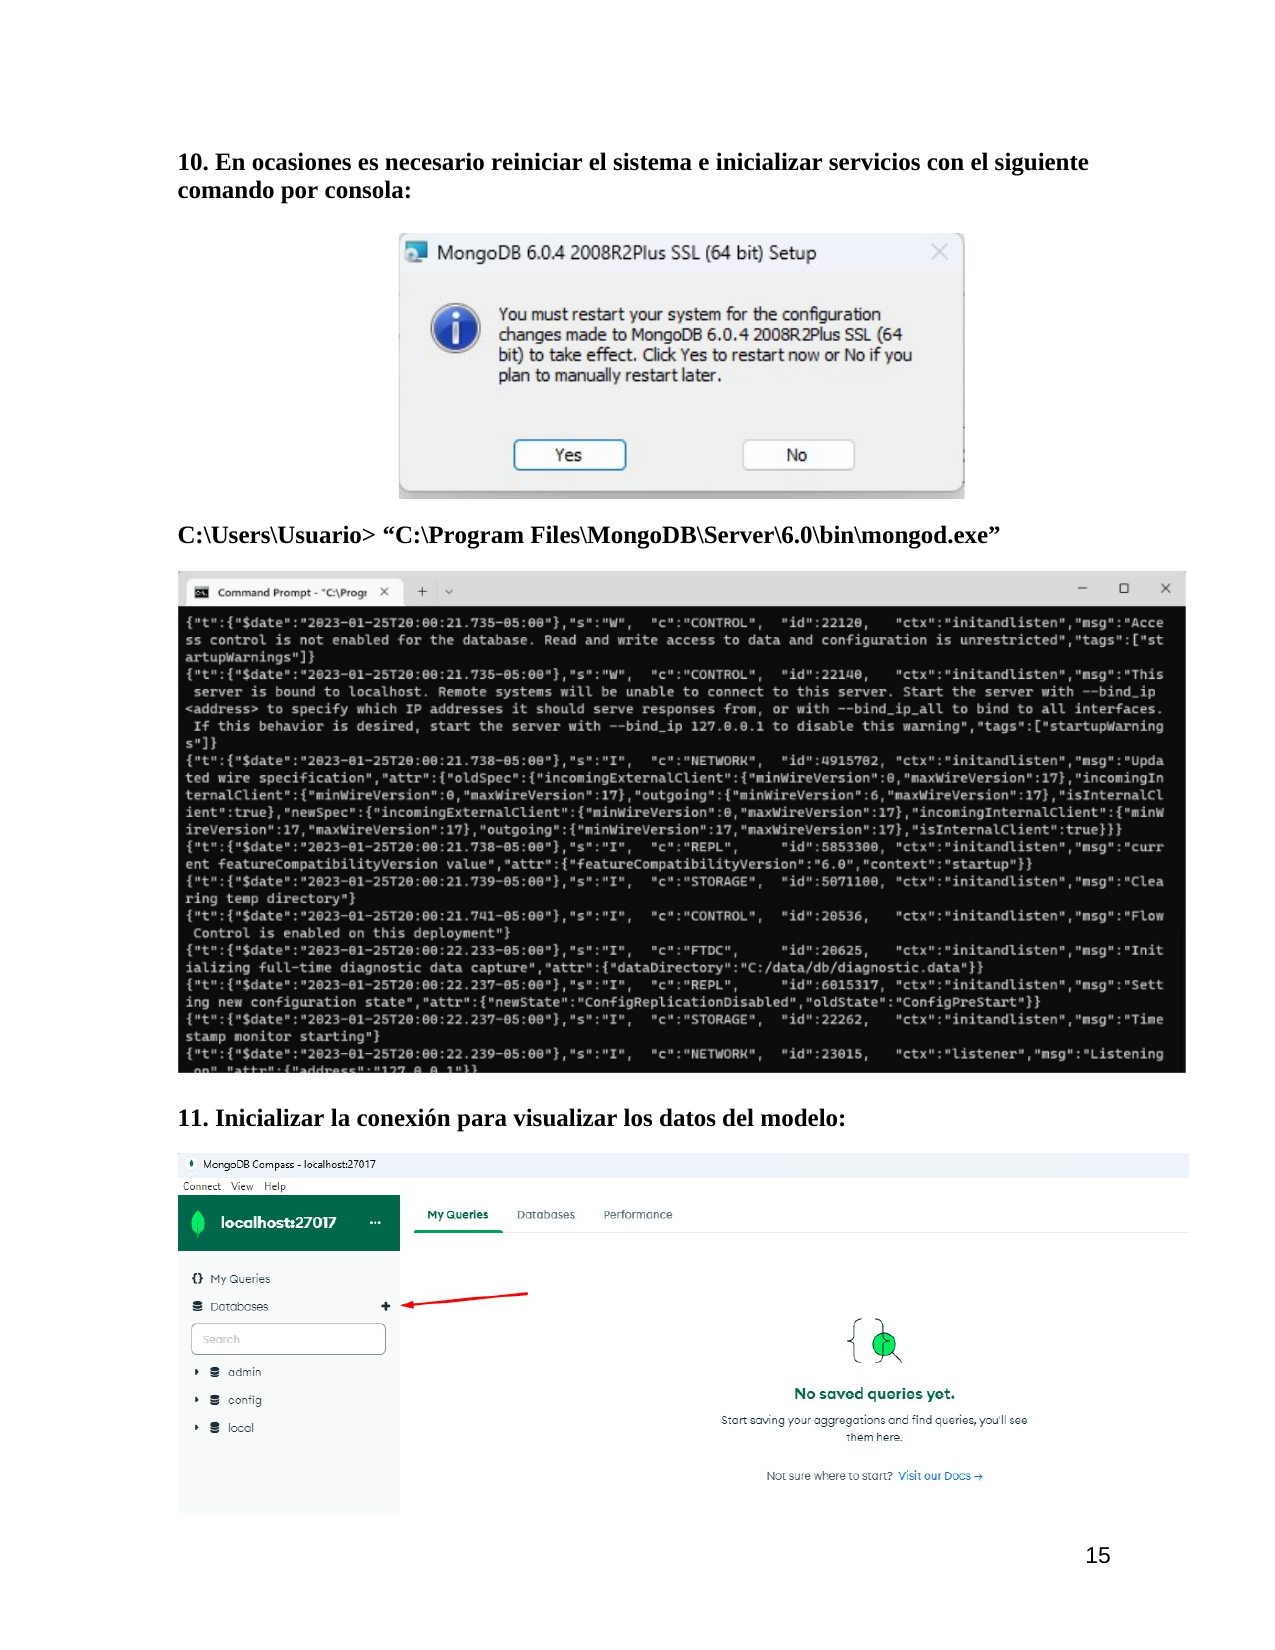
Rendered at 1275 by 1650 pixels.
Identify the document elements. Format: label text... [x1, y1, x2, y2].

picture [398, 233, 965, 499]
picture [176, 571, 1188, 1074]
text 10. En ocasiones es necesario reiniciar el sistema e inicializar servicios con el siguiente comando por consola: [177, 147, 1188, 204]
text 11. Inicializar la conexión para visualizar los datos del modelo: [177, 1103, 1188, 1131]
picture [178, 1153, 1190, 1513]
text C:\Users\Usuario> “C:\Program Files\MongoDB\Server\6.0\bin\mongod.exe” [177, 521, 1188, 549]
text 15 [1085, 1542, 1188, 1568]
